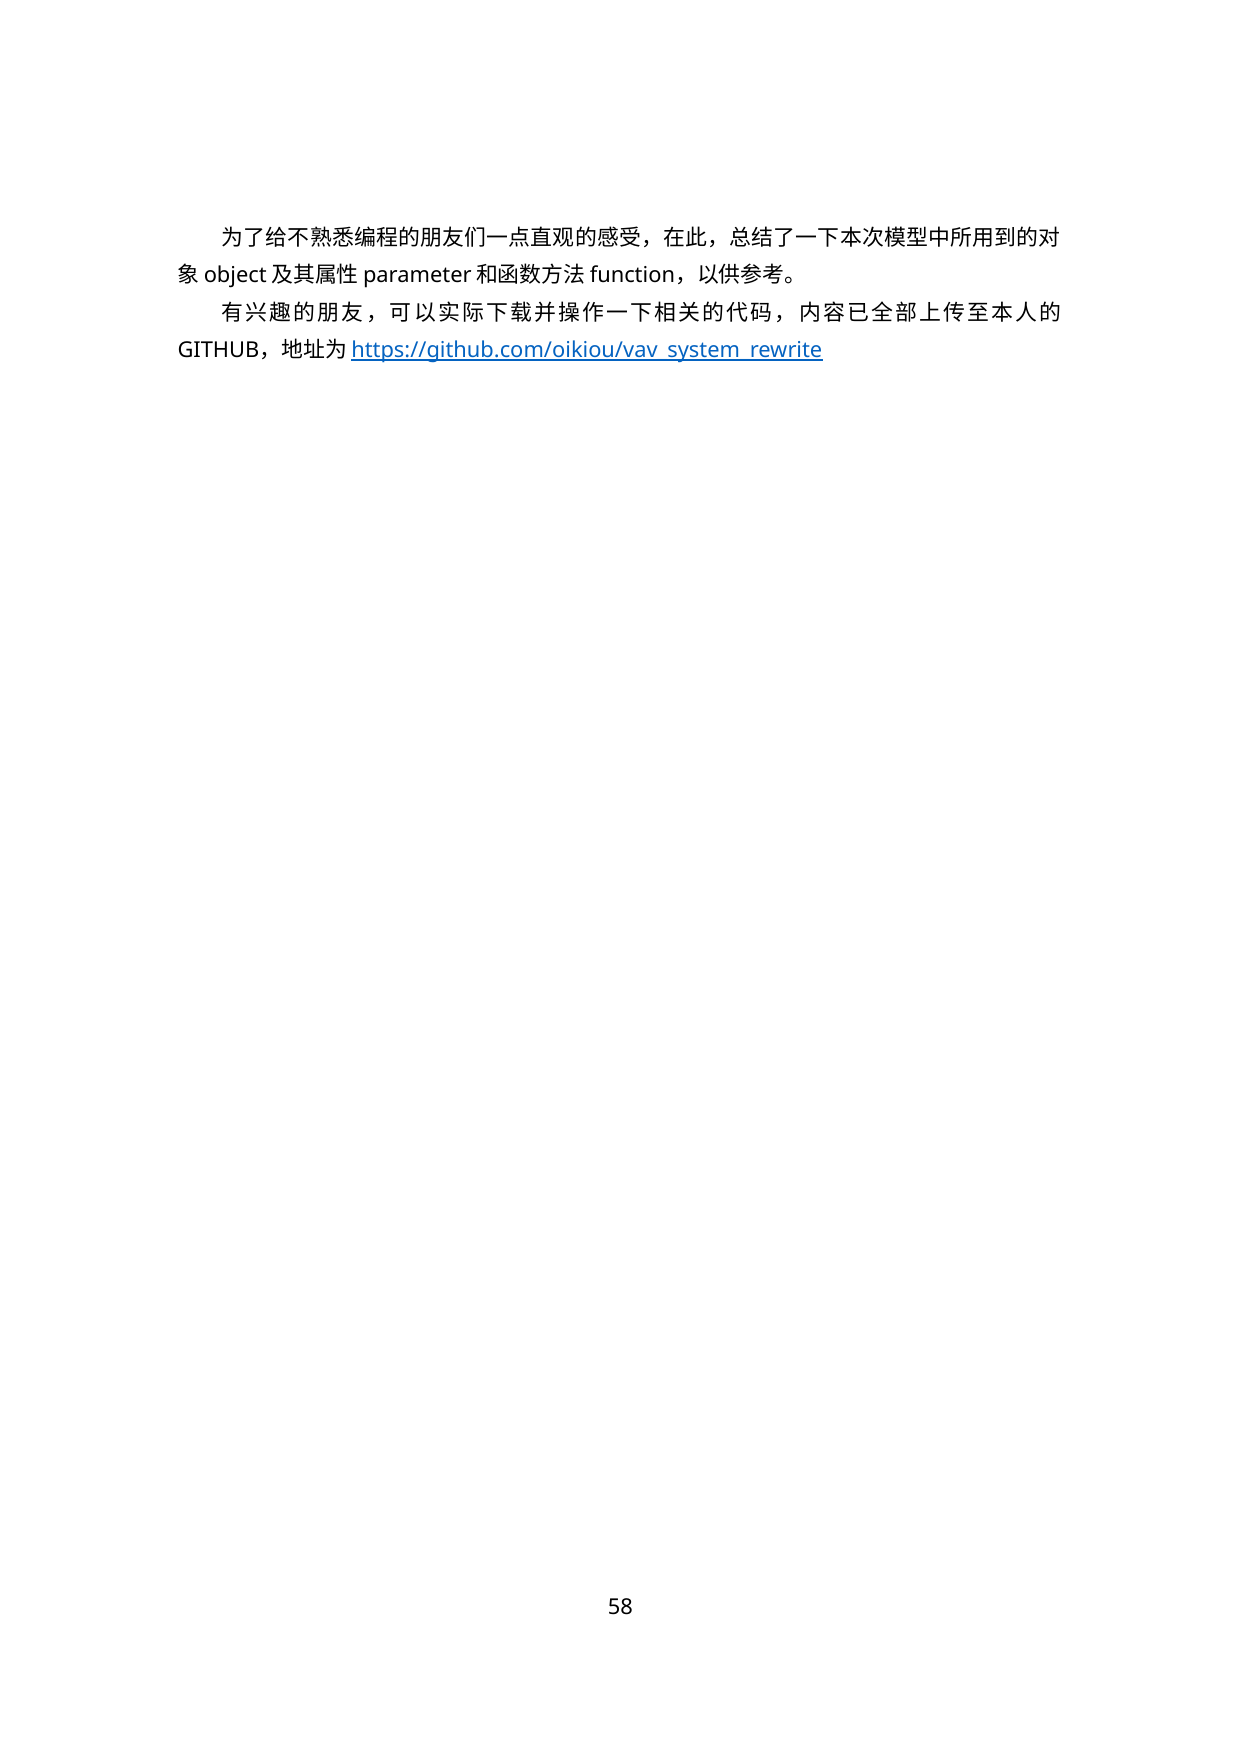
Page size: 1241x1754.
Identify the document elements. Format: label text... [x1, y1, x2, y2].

text 有兴趣的朋友，可以实际下载并操作一下相关的代码，内容已全部上传至本人的GITHUB，地址为https://github.com/oikiou/vav_system_rewrite [177, 292, 1063, 367]
text 为了给不熟悉编程的朋友们一点直观的感受，在此，总结了一下本次模型中所用到的对象object及其属性parameter和函数方法function，以供参考。 [177, 217, 1063, 292]
